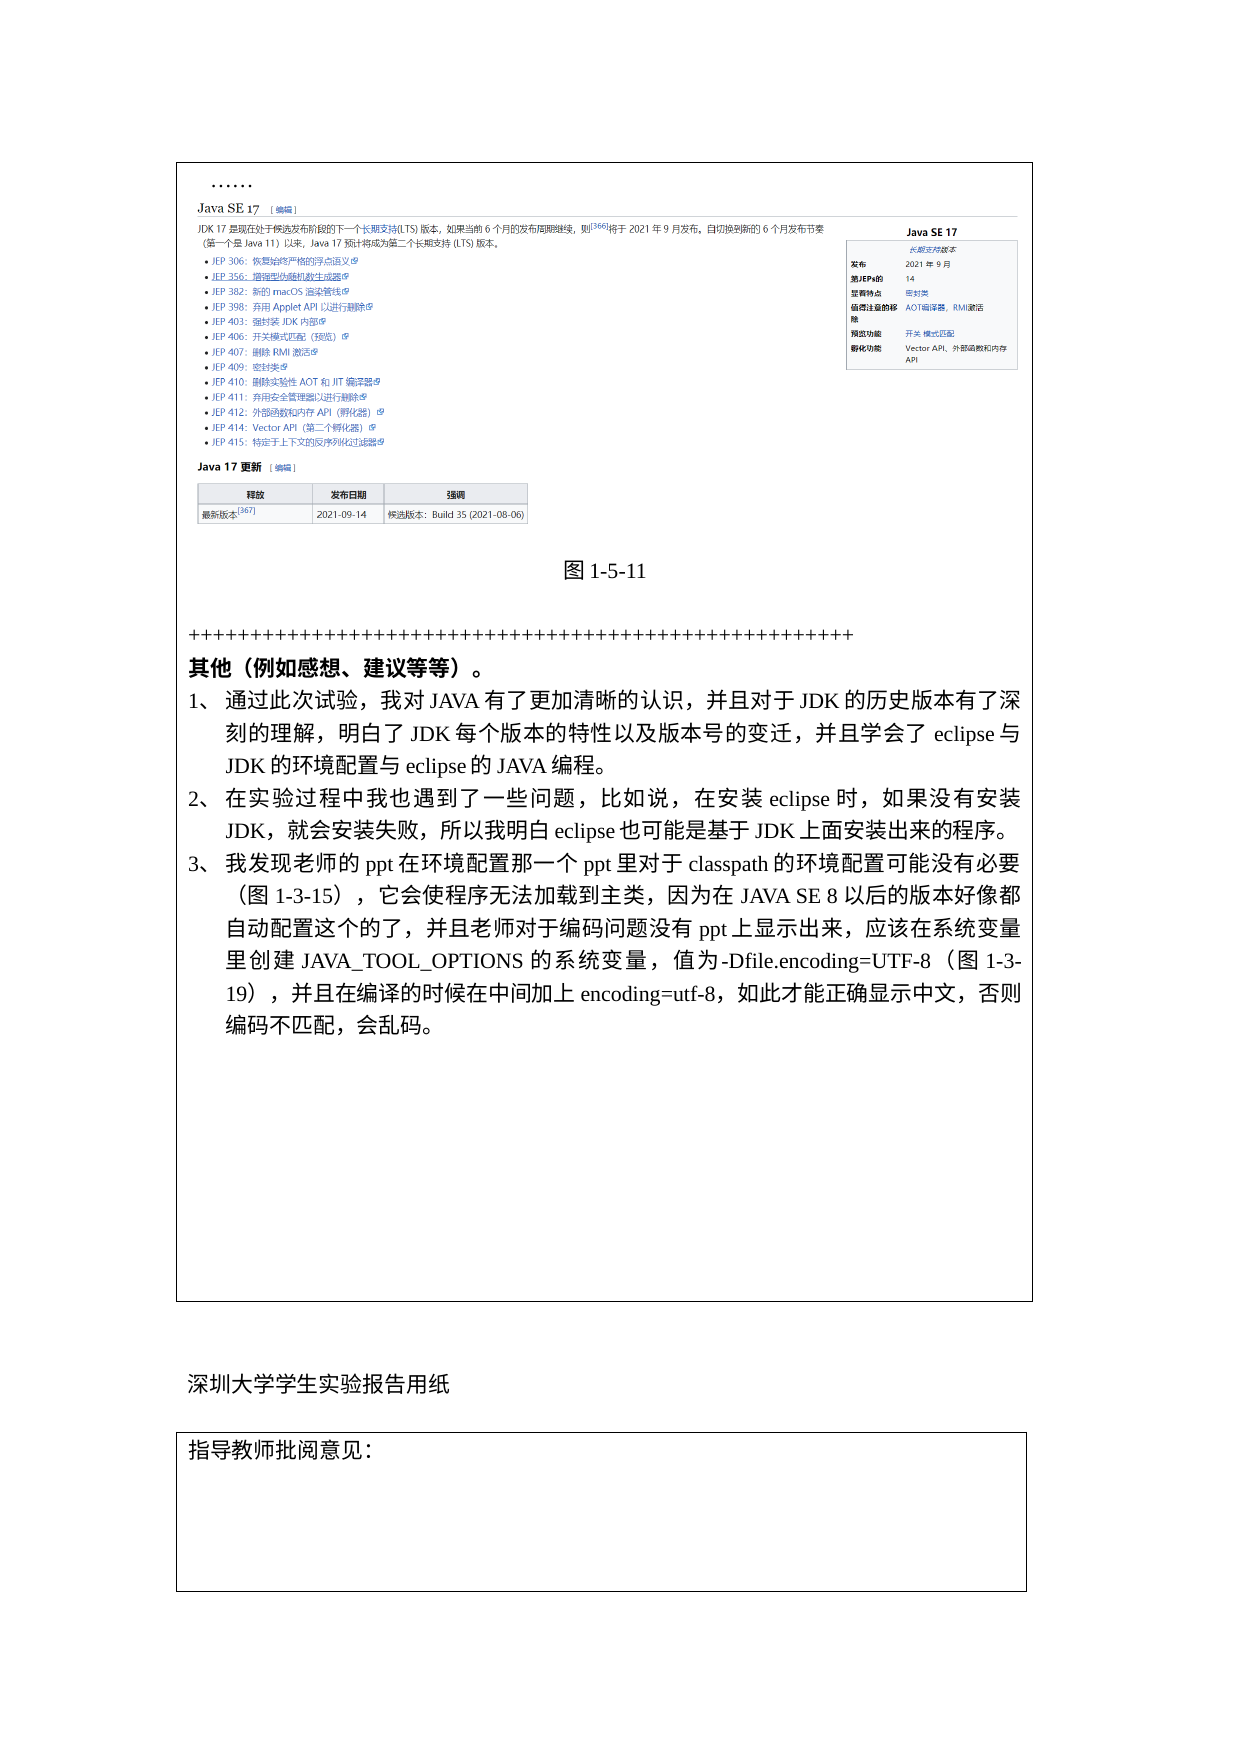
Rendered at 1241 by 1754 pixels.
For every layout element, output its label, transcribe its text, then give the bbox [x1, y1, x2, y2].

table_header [177, 1433, 1026, 1591]
text 深圳大学学生实验报告用纸 [187, 1367, 1053, 1399]
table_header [177, 163, 1032, 1301]
picture [187, 195, 1022, 526]
